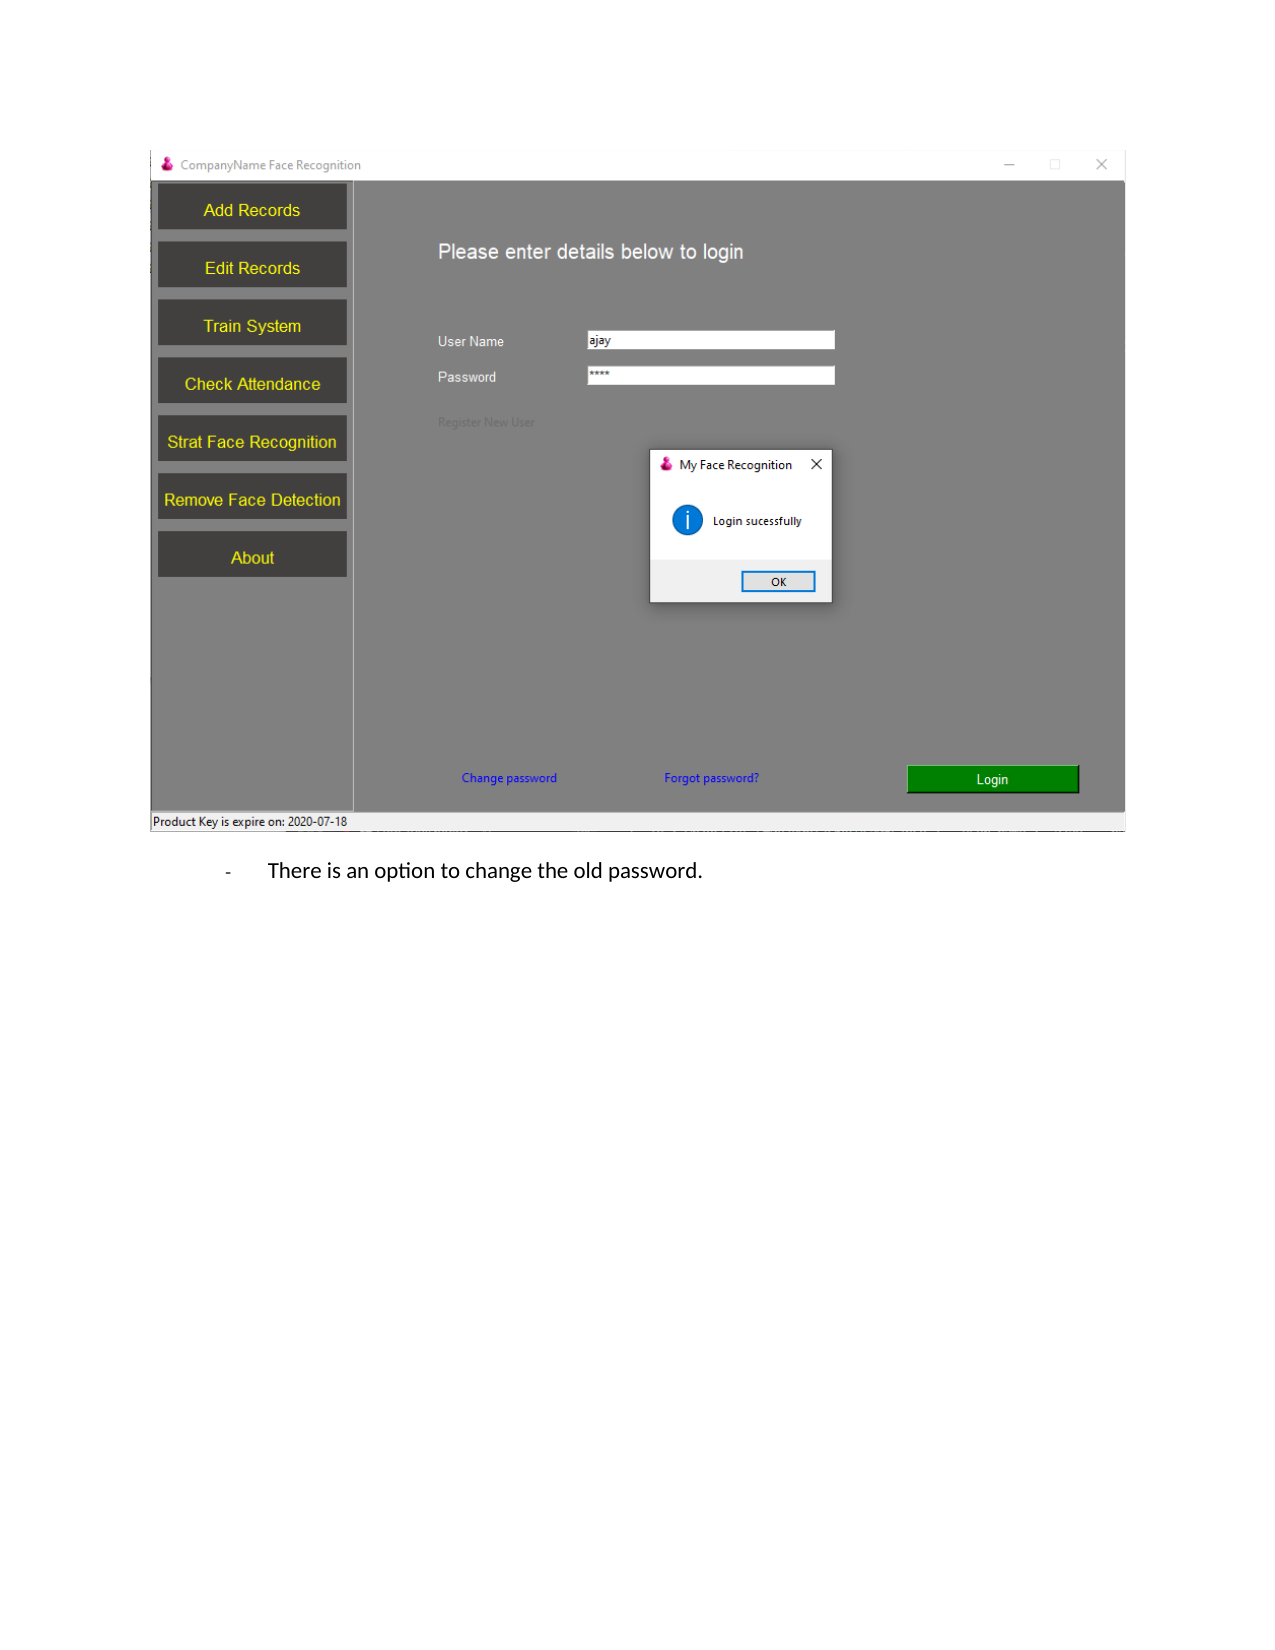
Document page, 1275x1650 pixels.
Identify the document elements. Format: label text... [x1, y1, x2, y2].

picture [150, 150, 1125, 832]
list There is an option to change the old password. [225, 856, 1125, 884]
